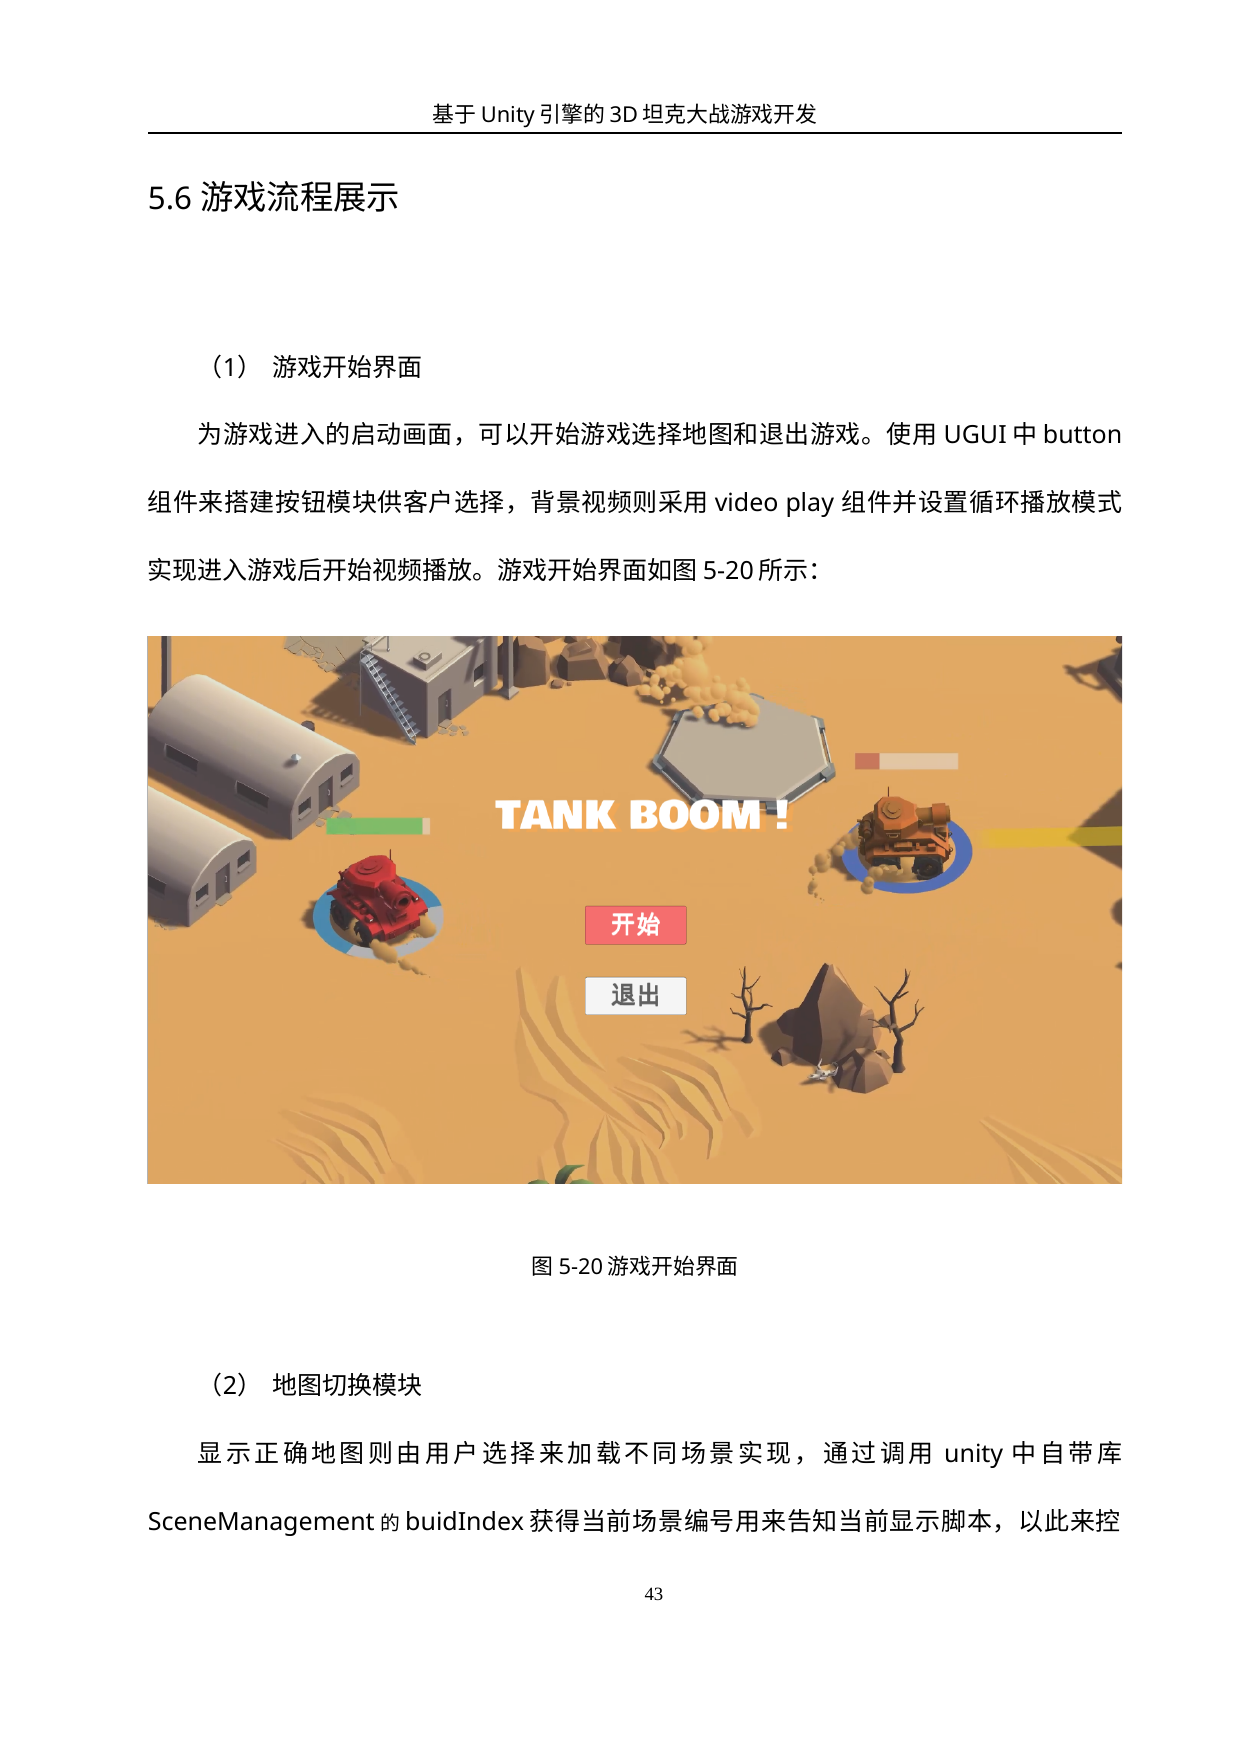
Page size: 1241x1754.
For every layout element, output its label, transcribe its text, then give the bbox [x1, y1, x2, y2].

subtitle 游戏流程展示 [148, 161, 1122, 229]
picture [147, 636, 1123, 1184]
text 图 5-20游戏开始界面 [148, 1248, 1122, 1282]
list 地图切换模块 [198, 1350, 1122, 1418]
list 游戏开始界面 [198, 331, 1122, 399]
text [148, 1418, 1122, 1554]
text 为游戏进入的启动画面，可以开始游戏选择地图和退出游戏。使用UGUI中button组件来搭建按钮模块供客户选择，背景视频则采用video play 组件并设置循环播放模式实现进入游戏后开始视频播放。游戏开始界面如图5-20所示： [148, 399, 1122, 603]
